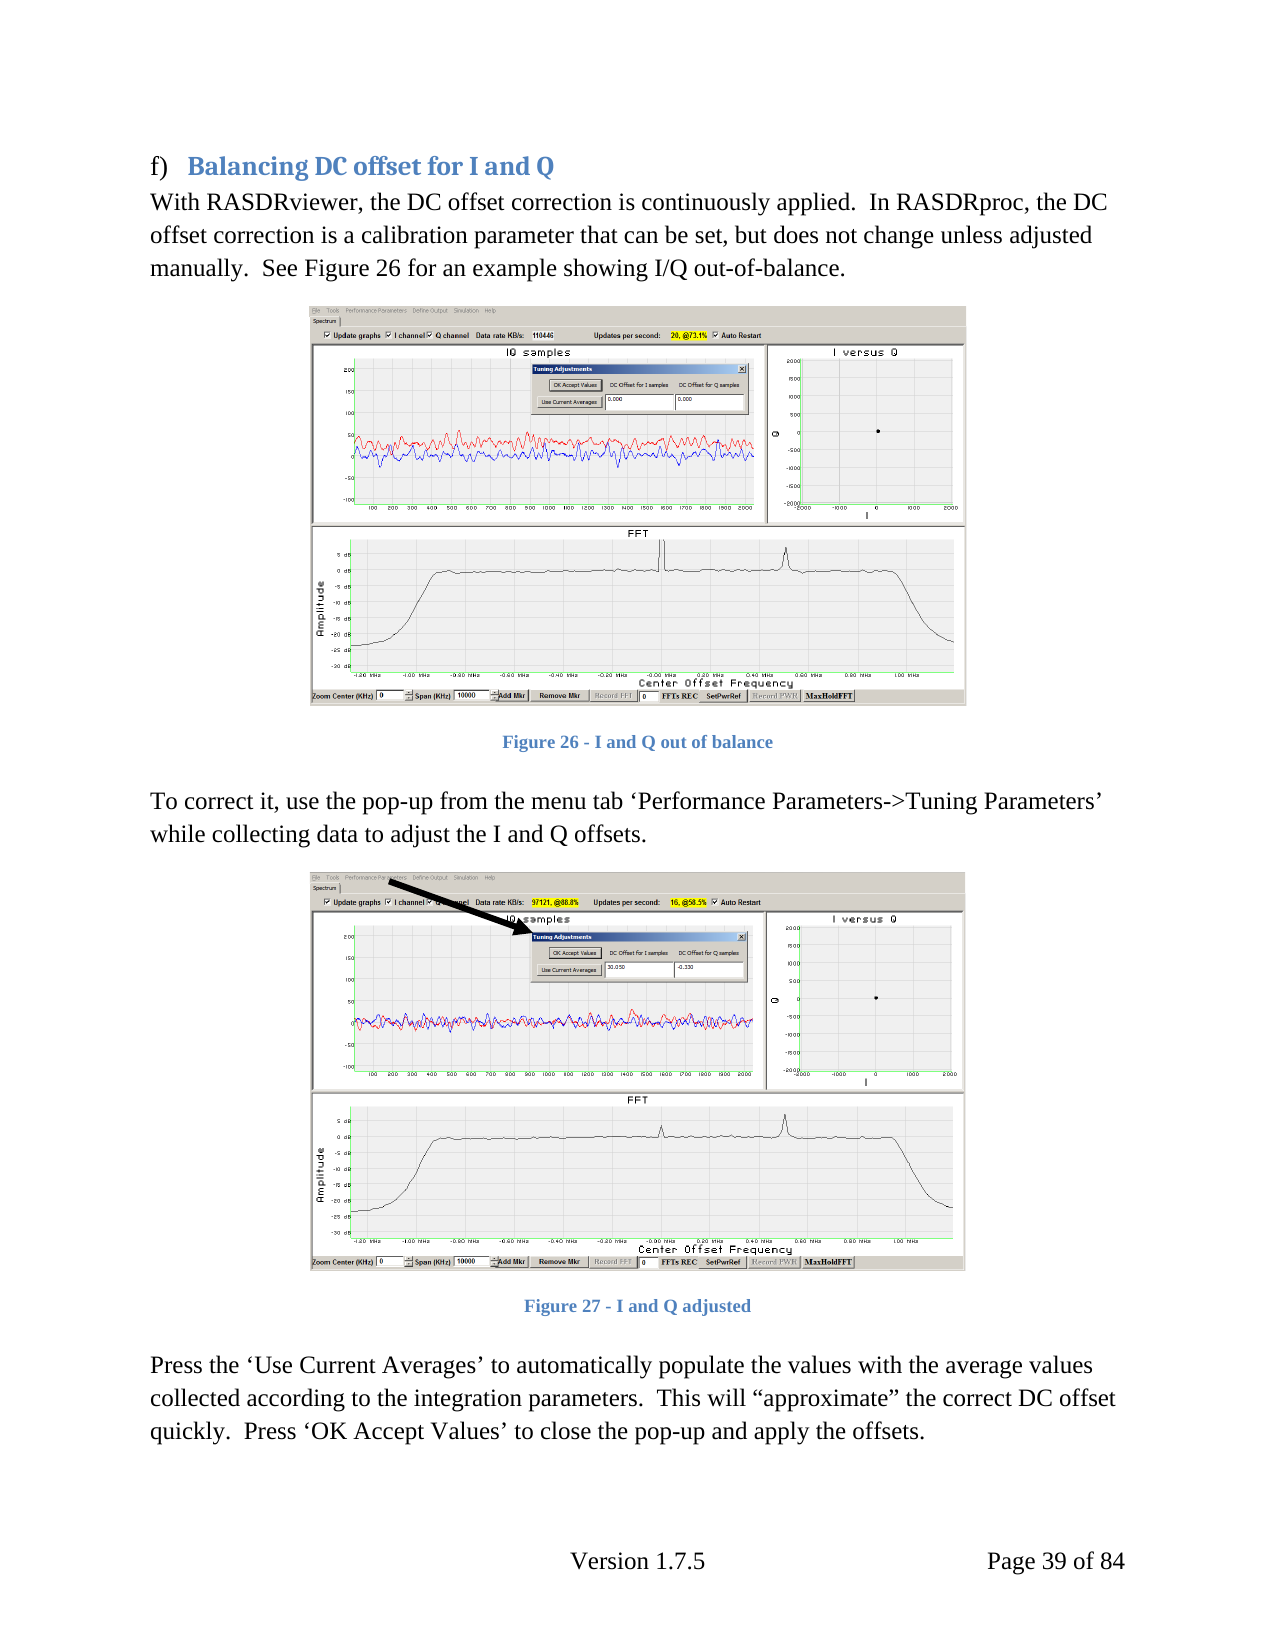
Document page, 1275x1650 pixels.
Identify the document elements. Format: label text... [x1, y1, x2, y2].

text To correct it, use the pop-up from the menu tab ‘Performance Parameters->Tuning Parameters’ while collecting data to adjust the I and Q offsets. [150, 786, 1125, 847]
picture [309, 872, 966, 1271]
text Press the ‘Use Current Averages’ to automatically populate the values with the average values collected according to the integration parameters. This will “approximate” the correct DC offset quickly. Press ‘OK Accept Values’ to close the pop-up and apply the offsets. [150, 1350, 1125, 1445]
subtitle Balancing DC offset for I and Q [150, 150, 1125, 182]
picture [309, 306, 967, 706]
